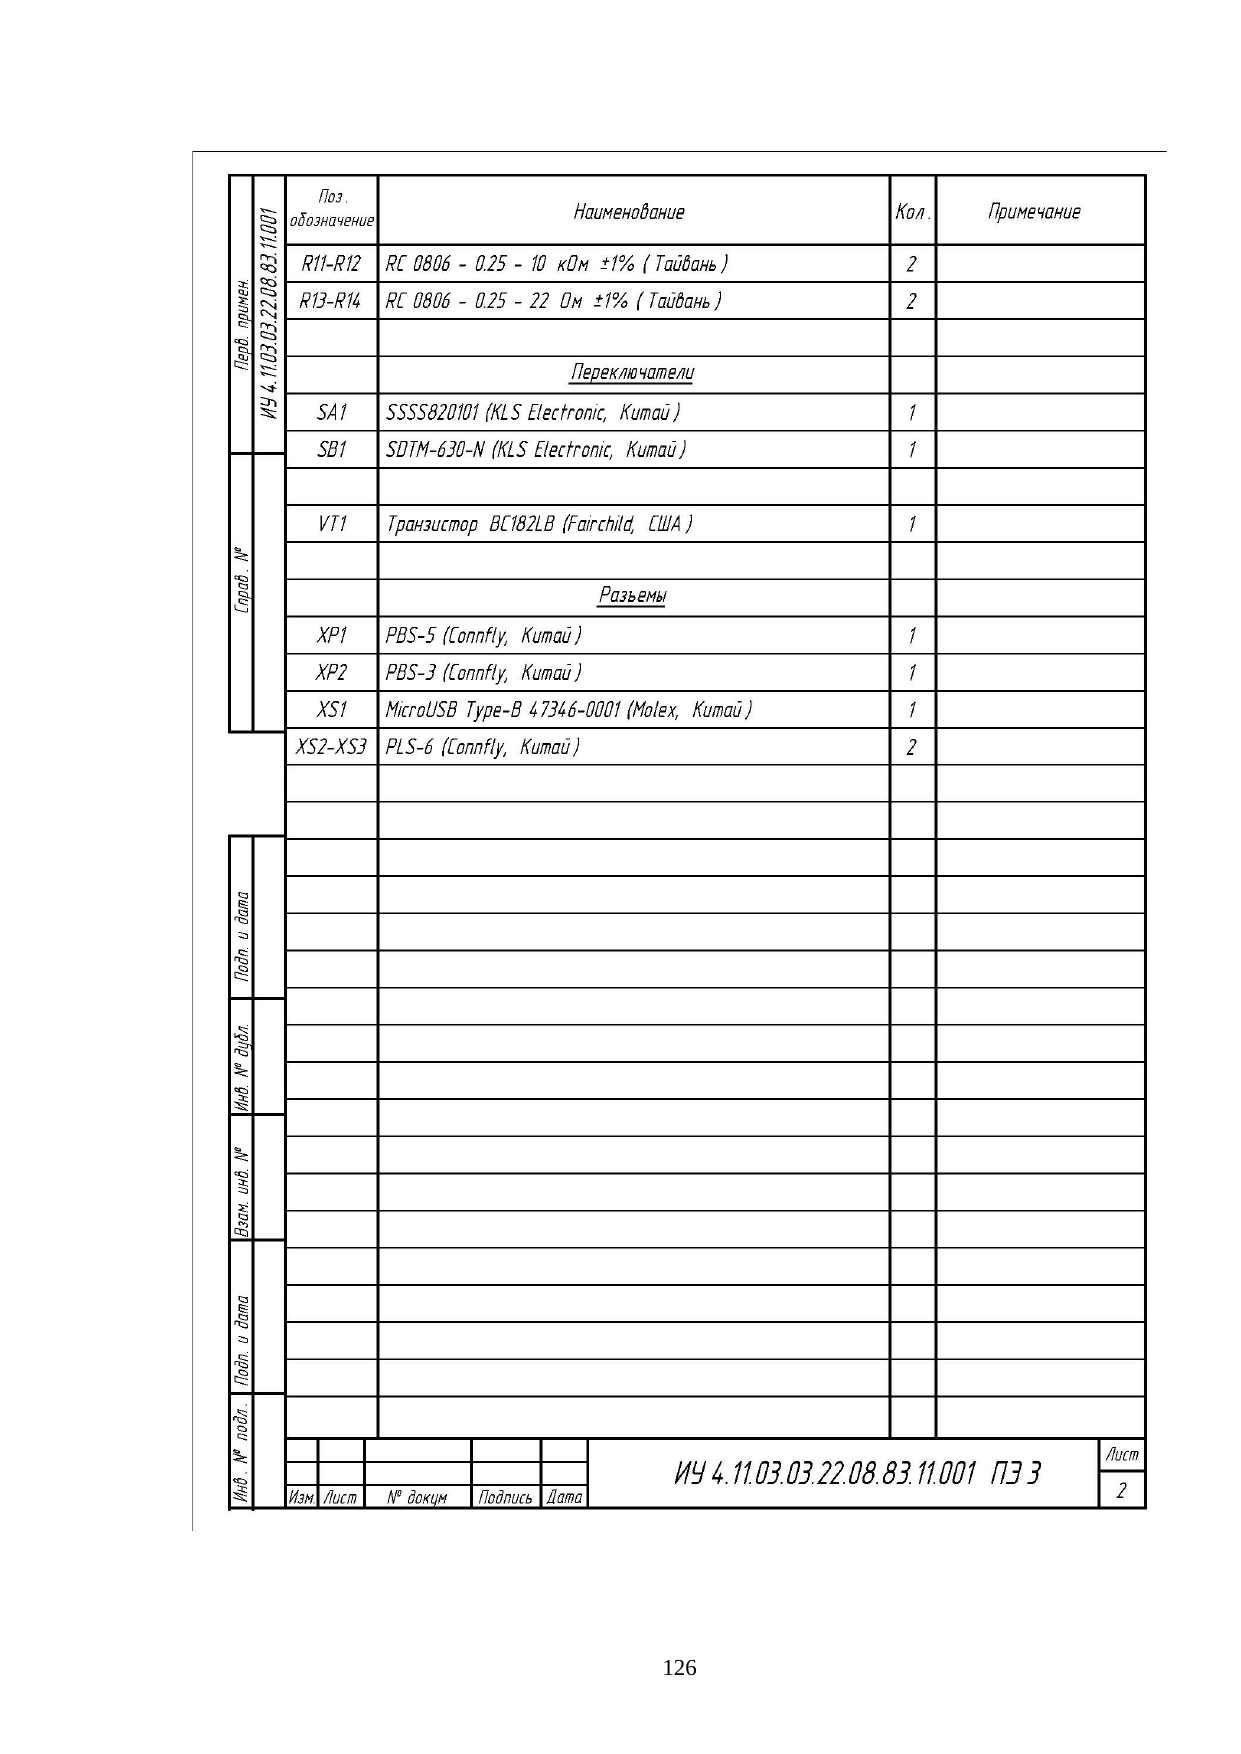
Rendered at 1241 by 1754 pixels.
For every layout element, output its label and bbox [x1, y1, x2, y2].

picture [192, 151, 1167, 1531]
